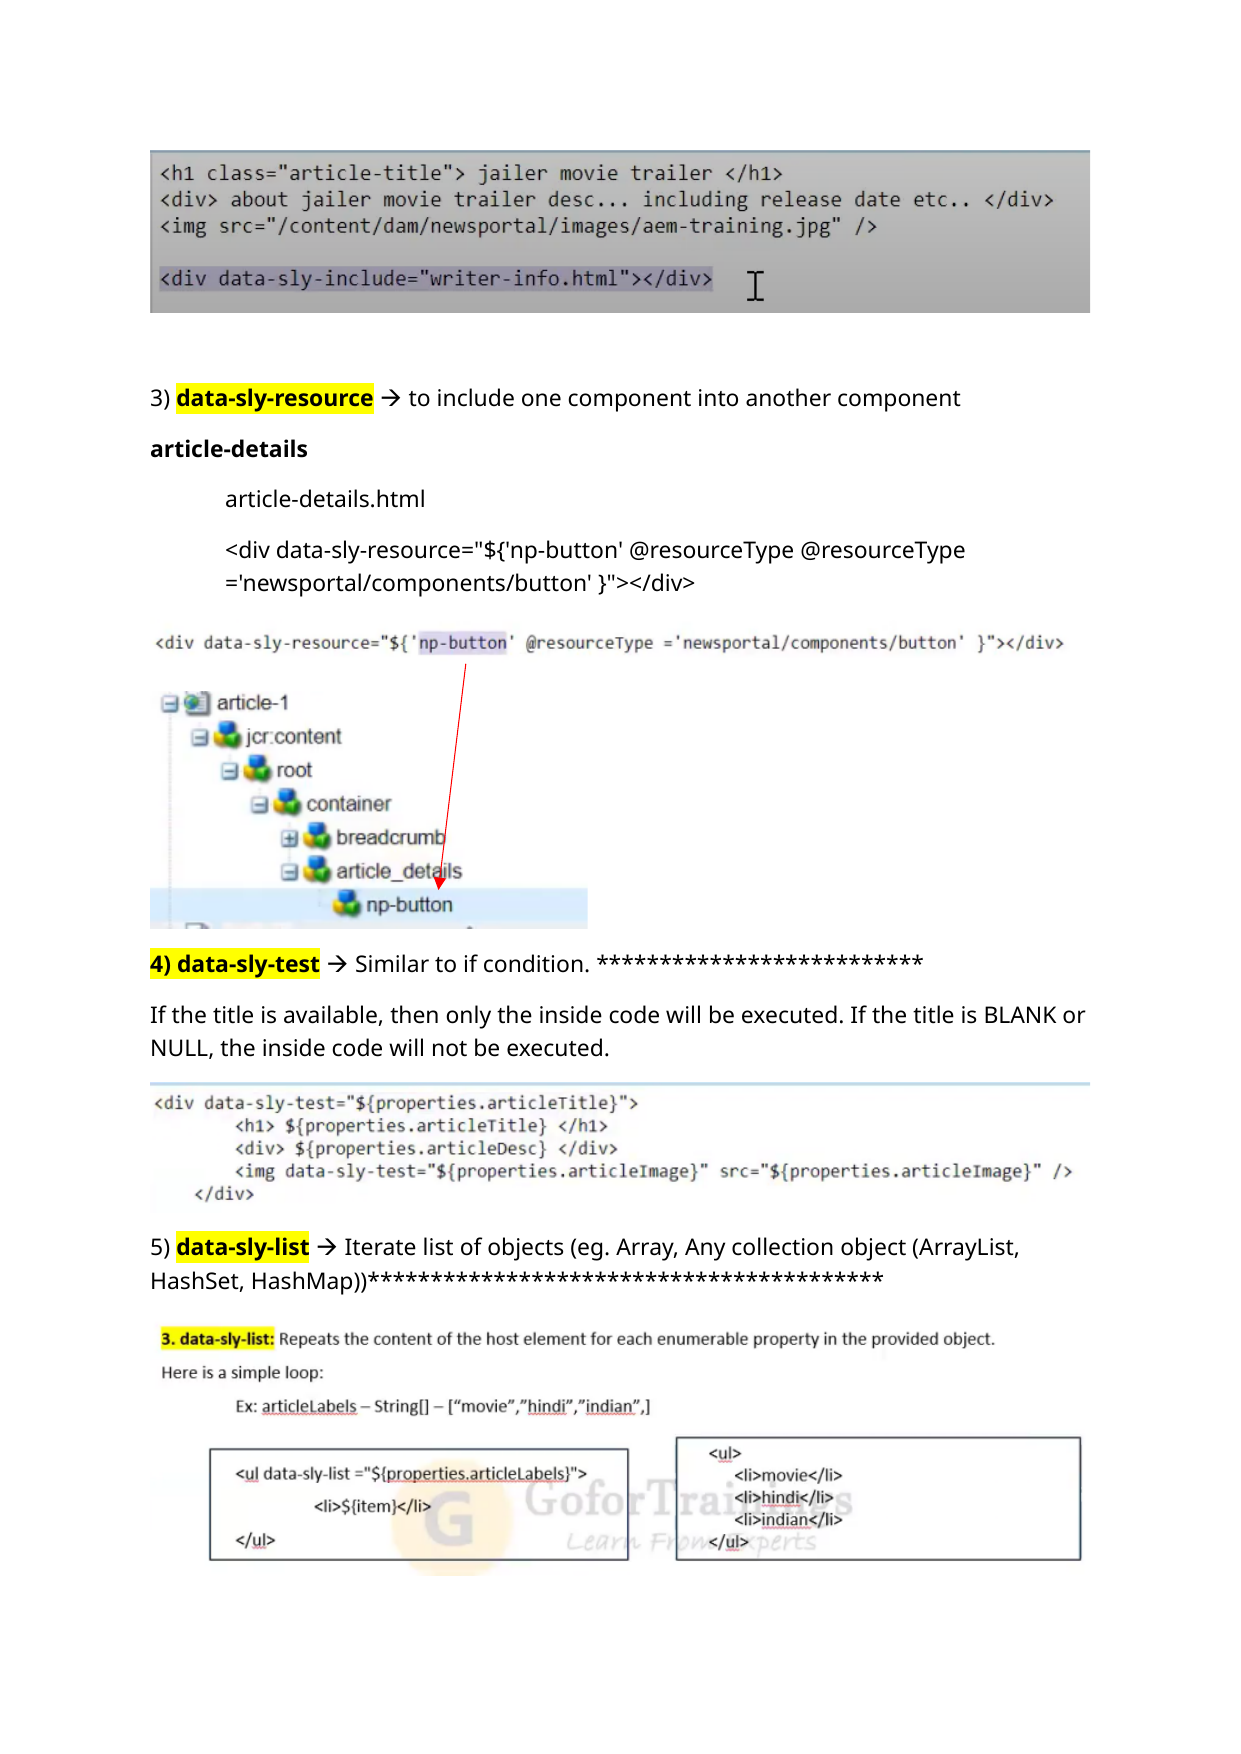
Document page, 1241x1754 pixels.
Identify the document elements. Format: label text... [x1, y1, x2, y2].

text 5) data-sly-list Iterate list of objects (eg. Array, Any collection object (ArrayList, HashSet, HashMap))***************************************** [150, 1231, 1090, 1296]
text <div data-sly-resource="${'np-button' @resourceType @resourceType ='newsportal/components/button' }"></div> [225, 534, 1090, 599]
picture [150, 1082, 1091, 1213]
text 3) data-sly-resource to include one component into another component [150, 382, 1090, 414]
picture [150, 1315, 1091, 1576]
text article-details.html [150, 483, 1090, 514]
text 4) data-sly-test Similar to if condition. ************************** [320, 948, 1090, 979]
text If the title is available, then only the inside code will be executed. If the title is BLANK or NULL, the inside code will not be executed. [150, 999, 1090, 1064]
text article-details [150, 433, 1090, 464]
picture [150, 150, 1091, 313]
picture [150, 691, 588, 929]
picture [150, 617, 1091, 673]
